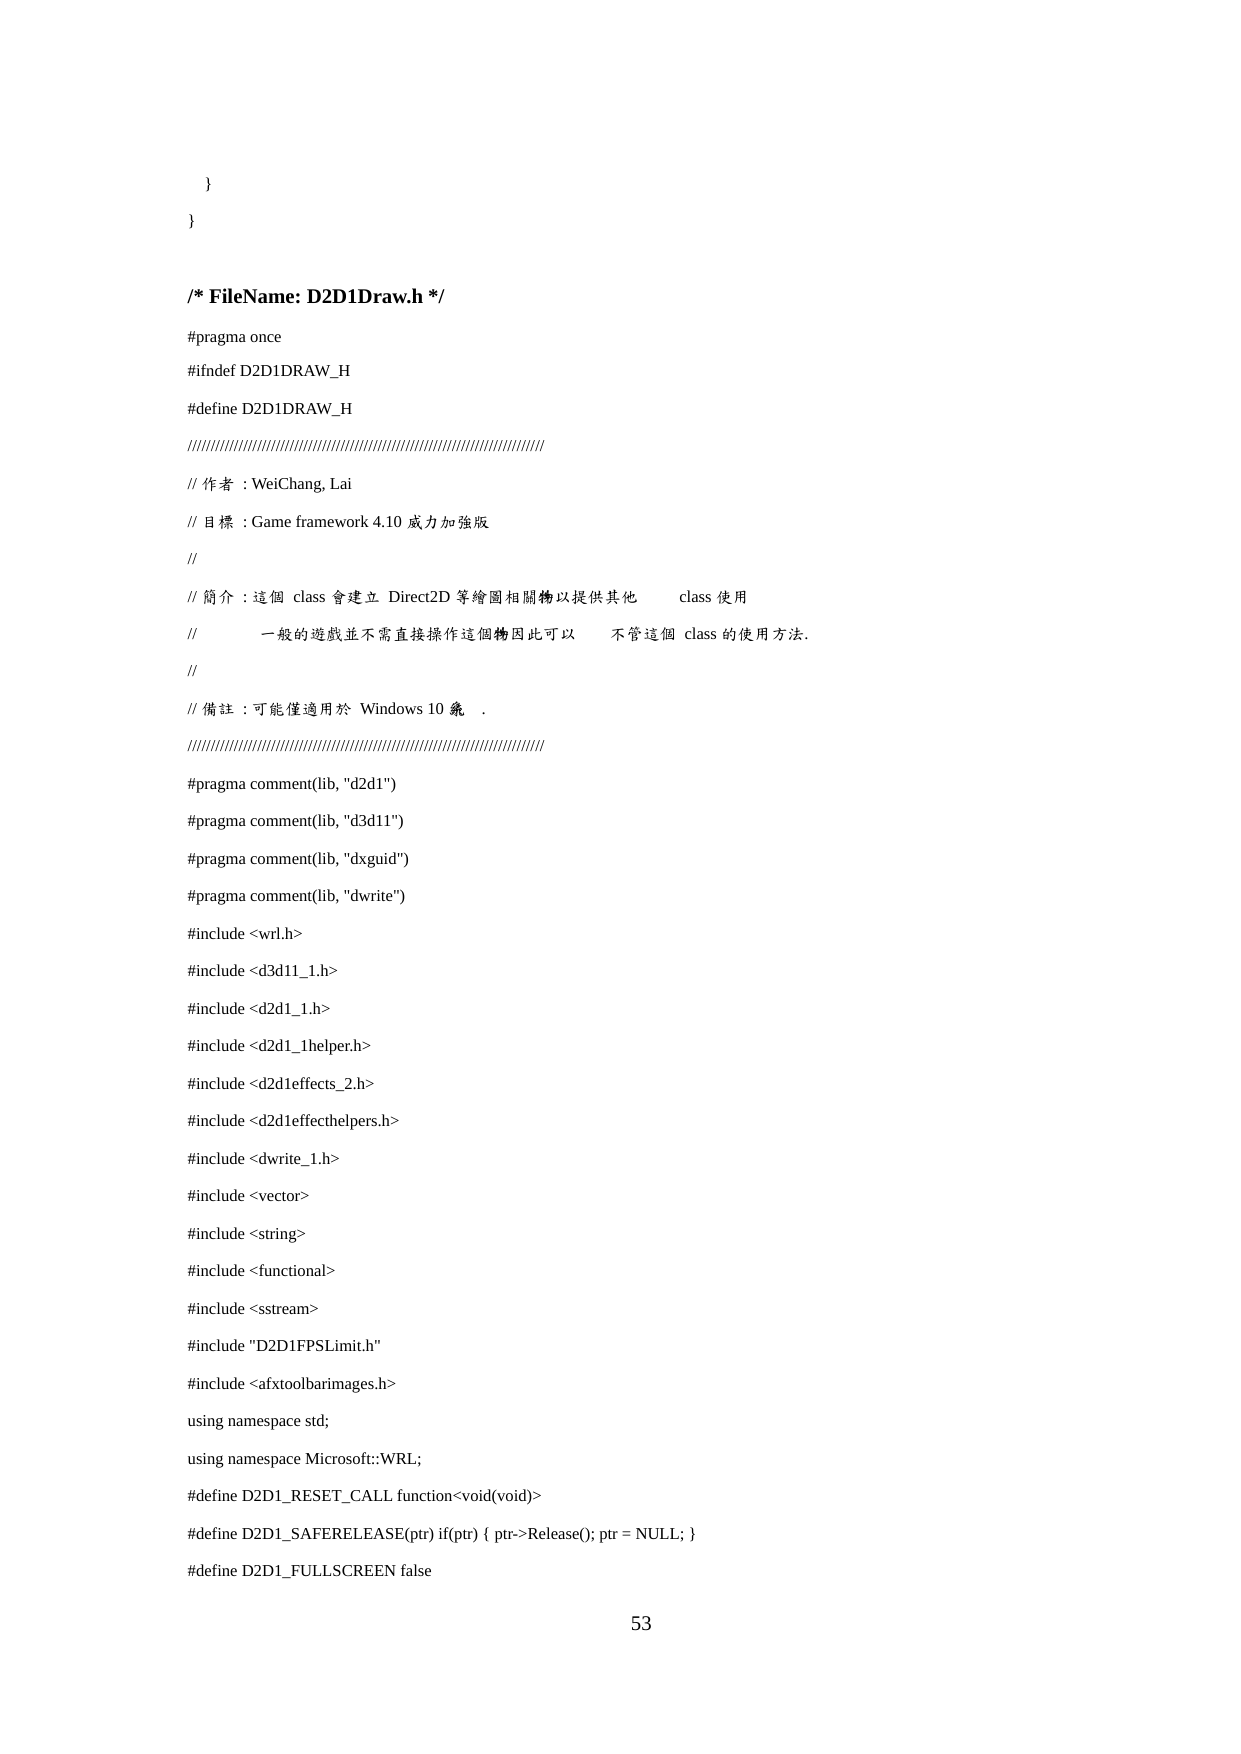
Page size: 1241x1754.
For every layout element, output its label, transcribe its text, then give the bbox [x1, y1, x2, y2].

text } [187, 164, 1053, 202]
text using namespace std; [187, 1402, 1053, 1439]
text #include <d2d1effecthelpers.h> [187, 1102, 1053, 1139]
text #include <d3d11_1.h> [187, 952, 1053, 989]
text // [187, 539, 1053, 577]
text #include <d2d1_1.h> [187, 989, 1053, 1027]
text #pragma comment(lib, "d2d1") [187, 764, 1053, 802]
text #define D2D1_RESET_CALL function<void(void)> [187, 1477, 1053, 1514]
text // 作者 : WeiChang, Lai [187, 464, 1053, 502]
text #pragma comment(lib, "dwrite") [187, 877, 1053, 914]
text // [187, 652, 1053, 689]
text using namespace Microsoft::WRL; [187, 1439, 1053, 1477]
text #include <dwrite_1.h> [187, 1139, 1053, 1177]
text #include <functional> [187, 1252, 1053, 1289]
text #define D2D1_FULLSCREEN false [187, 1552, 1053, 1589]
text #include <d2d1_1helper.h> [187, 1027, 1053, 1064]
text #pragma comment(lib, "d3d11") [187, 802, 1053, 839]
text ///////////////////////////////////////////////////////////////////////////// [187, 427, 1053, 464]
text #define D2D1_SAFERELEASE(ptr) if(ptr) { ptr->Release(); ptr = NULL; } [187, 1514, 1053, 1552]
text #include <d2d1effects_2.h> [187, 1064, 1053, 1102]
text #include "D2D1FPSLimit.h" [187, 1327, 1053, 1364]
text } [187, 202, 1053, 239]
text #include <sstream> [187, 1289, 1053, 1327]
text #pragma comment(lib, "dxguid") [187, 839, 1053, 877]
text #include <wrl.h> [187, 914, 1053, 952]
text // 備註 : 可能僅適用於 Windows 10 系統. [187, 689, 1053, 727]
text #include <afxtoolbarimages.h> [187, 1364, 1053, 1402]
text // 目標 : Game framework 4.10 威力加強版 [187, 502, 1053, 539]
text ///////////////////////////////////////////////////////////////////////////// [187, 727, 1053, 764]
text #define D2D1DRAW_H [187, 389, 1053, 427]
text #include <vector> [187, 1177, 1053, 1214]
text /* FileName: D2D1Draw.h */ [187, 277, 1053, 314]
text // 一般的遊戲並不需直接操作這個物件，因此可以不管這個 class 的使用方法. [187, 614, 1053, 652]
text // 簡介 : 這個 class 會建立 Direct2D 等繪圖相關物件，以提供其他 class 使用 [187, 577, 1053, 614]
text #ifndef D2D1DRAW_H [187, 352, 1053, 389]
text #include <string> [187, 1214, 1053, 1252]
text ﻿#pragma once [187, 314, 1053, 352]
